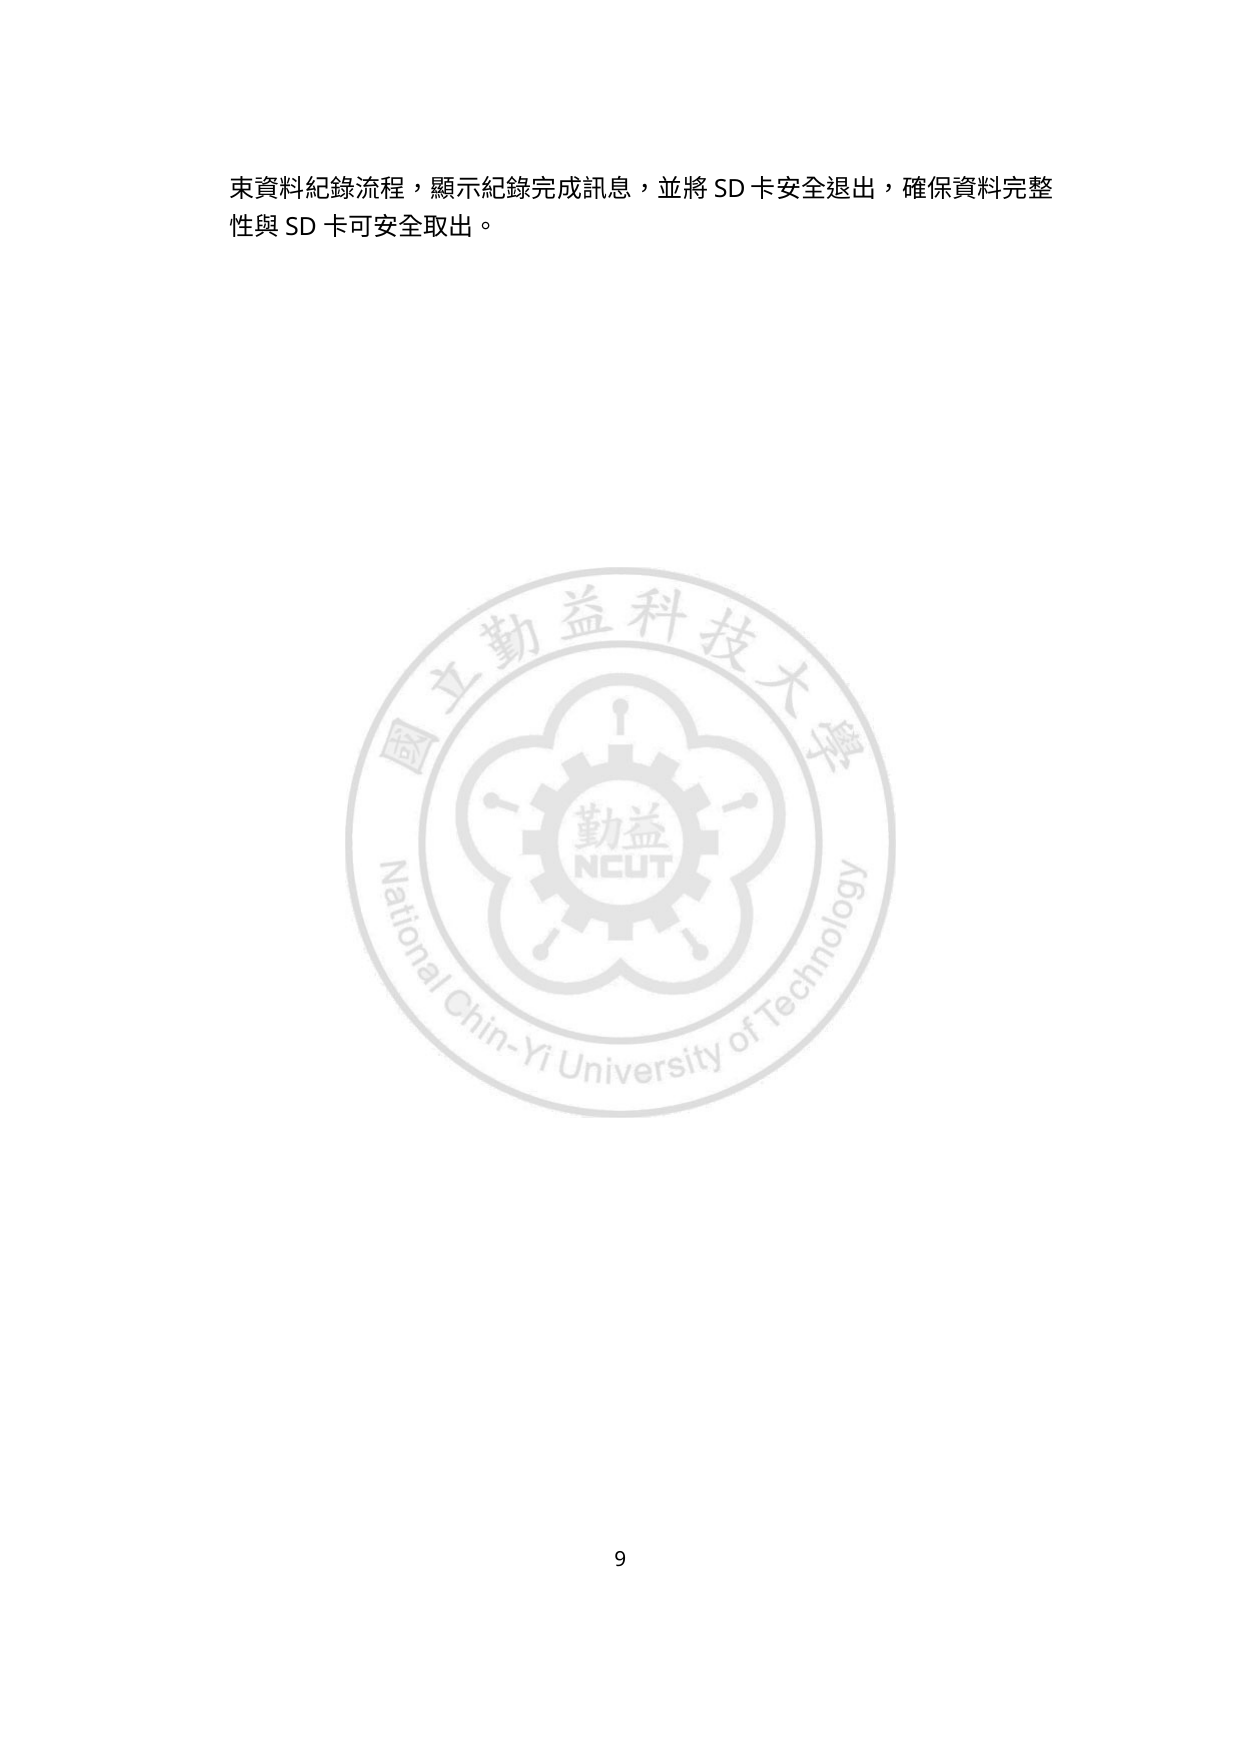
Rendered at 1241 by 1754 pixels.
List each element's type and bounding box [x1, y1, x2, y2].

picture [345, 567, 896, 1118]
text [229, 168, 1053, 243]
